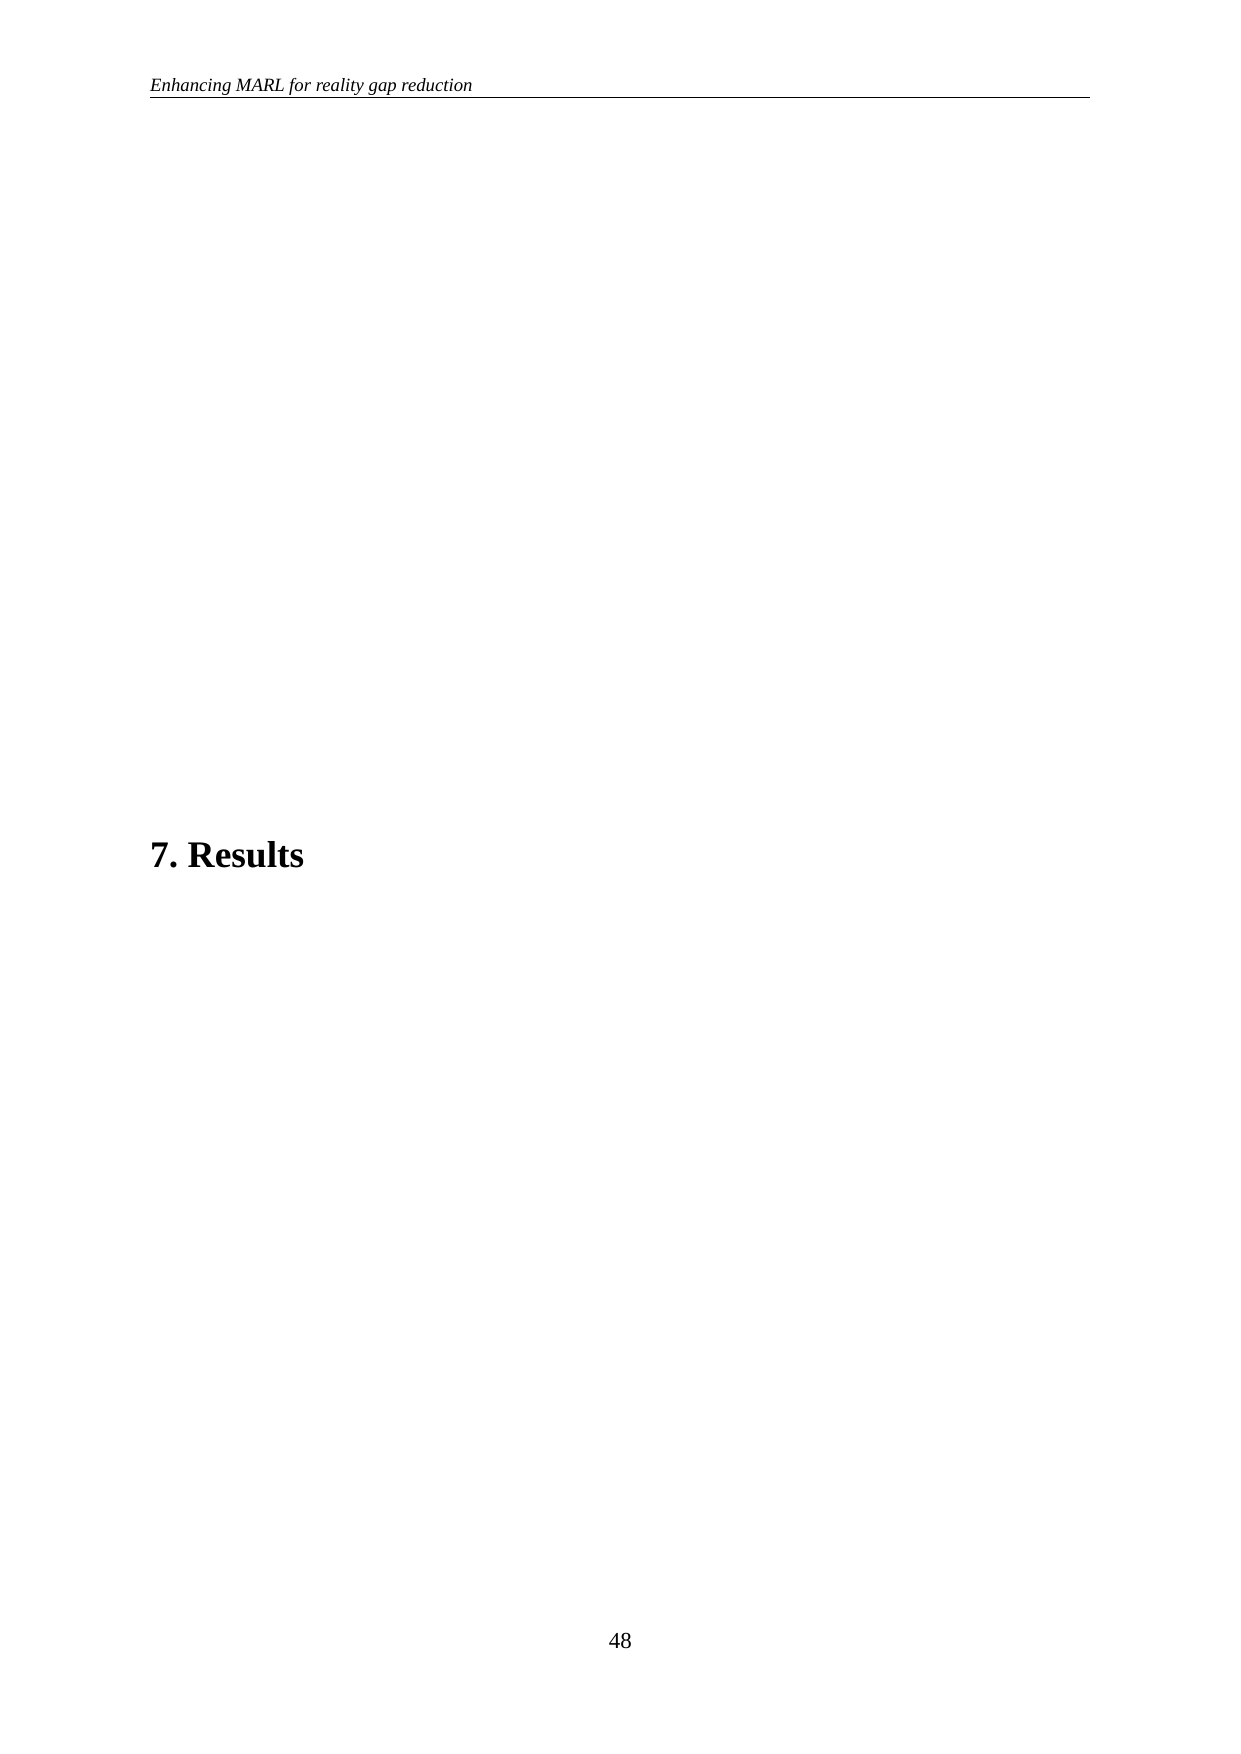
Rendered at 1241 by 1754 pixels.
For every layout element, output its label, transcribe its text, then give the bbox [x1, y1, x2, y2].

subtitle Results [150, 832, 1090, 875]
